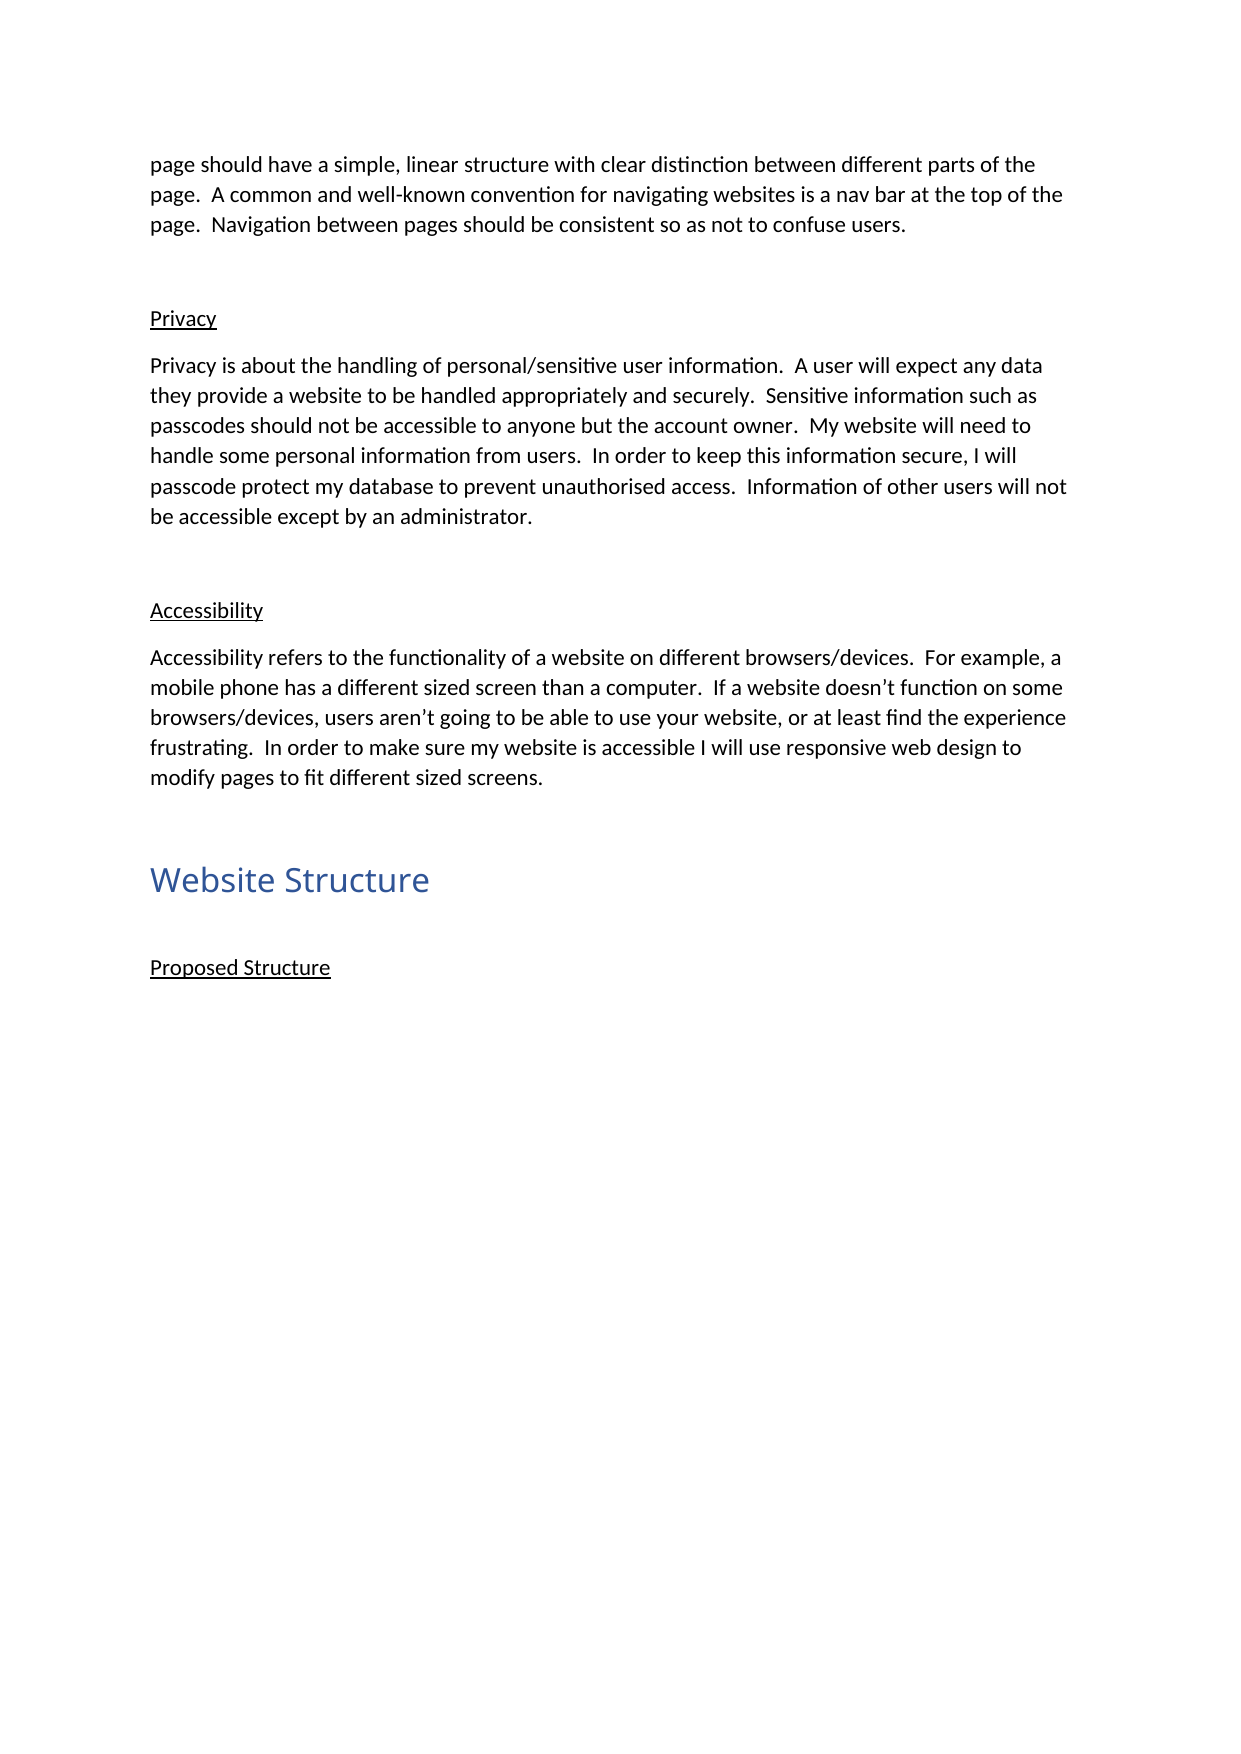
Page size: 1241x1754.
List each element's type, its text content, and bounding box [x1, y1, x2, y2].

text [150, 150, 1090, 238]
text Accessibility refers to the functionality of a website on different browsers/devices. For example, a mobile phone has a different sized screen than a computer. If a website doesn’t function on some browsers/devices, users aren’t going to be able to use your website, or at least find the experience frustrating. In order to make sure my website is accessible I will use responsive web design to modify pages to fit different sized screens. [150, 643, 1090, 792]
text Privacy [150, 304, 1090, 332]
text Privacy is about the handling of personal/sensitive user information. A user will expect any data they provide a website to be handled appropriately and securely. Sensitive information such as passcodes should not be accessible to anyone but the account owner. My website will need to handle some personal information from users. In order to keep this information secure, I will passcode protect my database to prevent unauthorised access. Information of other users will not be accessible except by an administrator. [150, 351, 1090, 530]
text Accessibility [150, 596, 1090, 624]
text Proposed Structure [150, 953, 1090, 981]
subtitle Website Structure [150, 857, 1090, 903]
